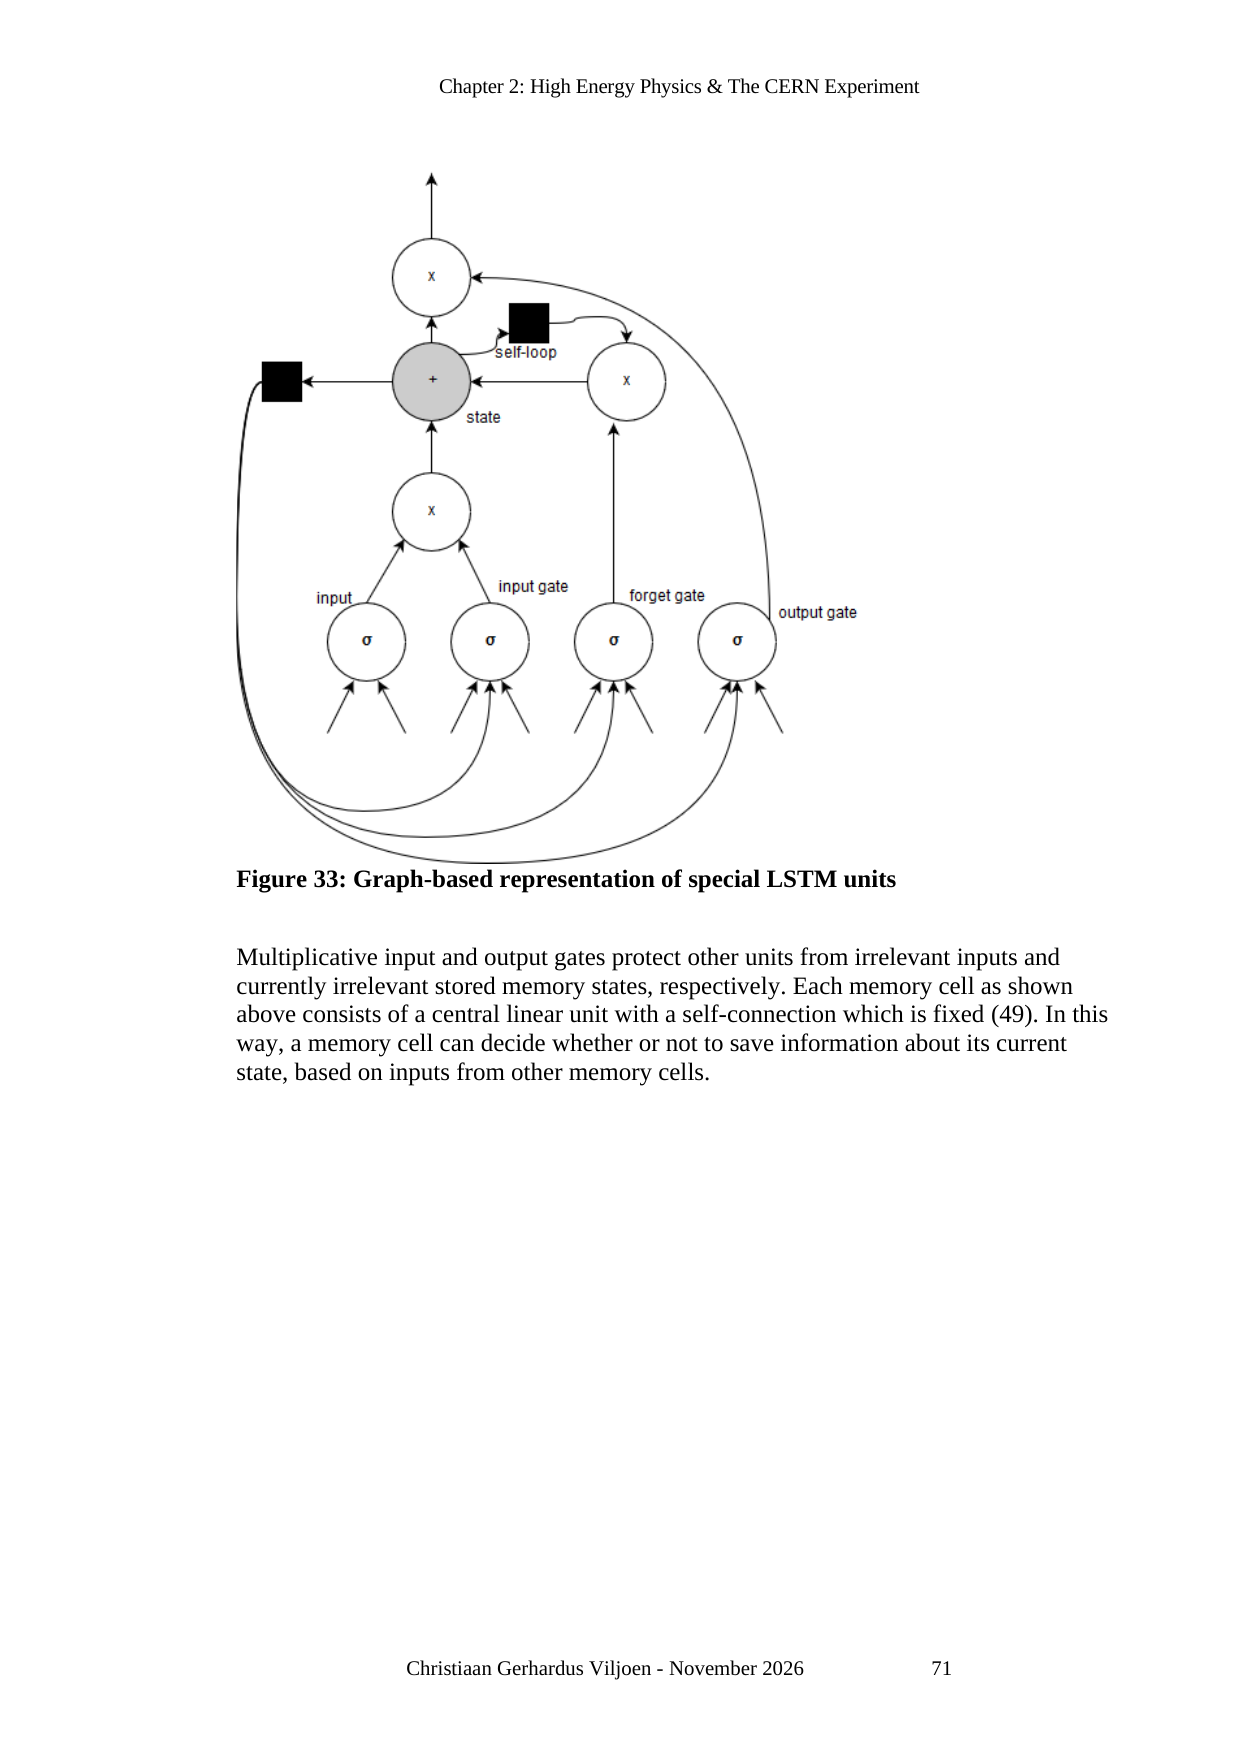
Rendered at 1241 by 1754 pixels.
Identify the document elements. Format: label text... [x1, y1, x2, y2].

picture [236, 164, 868, 864]
text Multiplicative input and output gates protect other units from irrelevant inputs and currently irrelevant stored memory states, respectively. Each memory cell as shown above consists of a central linear unit with a self-connection which is fixed . In this way, a memory cell can decide whether or not to save information about its current state, based on inputs from other memory cells. [236, 942, 1122, 1086]
text Figure 33: Graph-based representation of special LSTM units [236, 864, 1122, 892]
